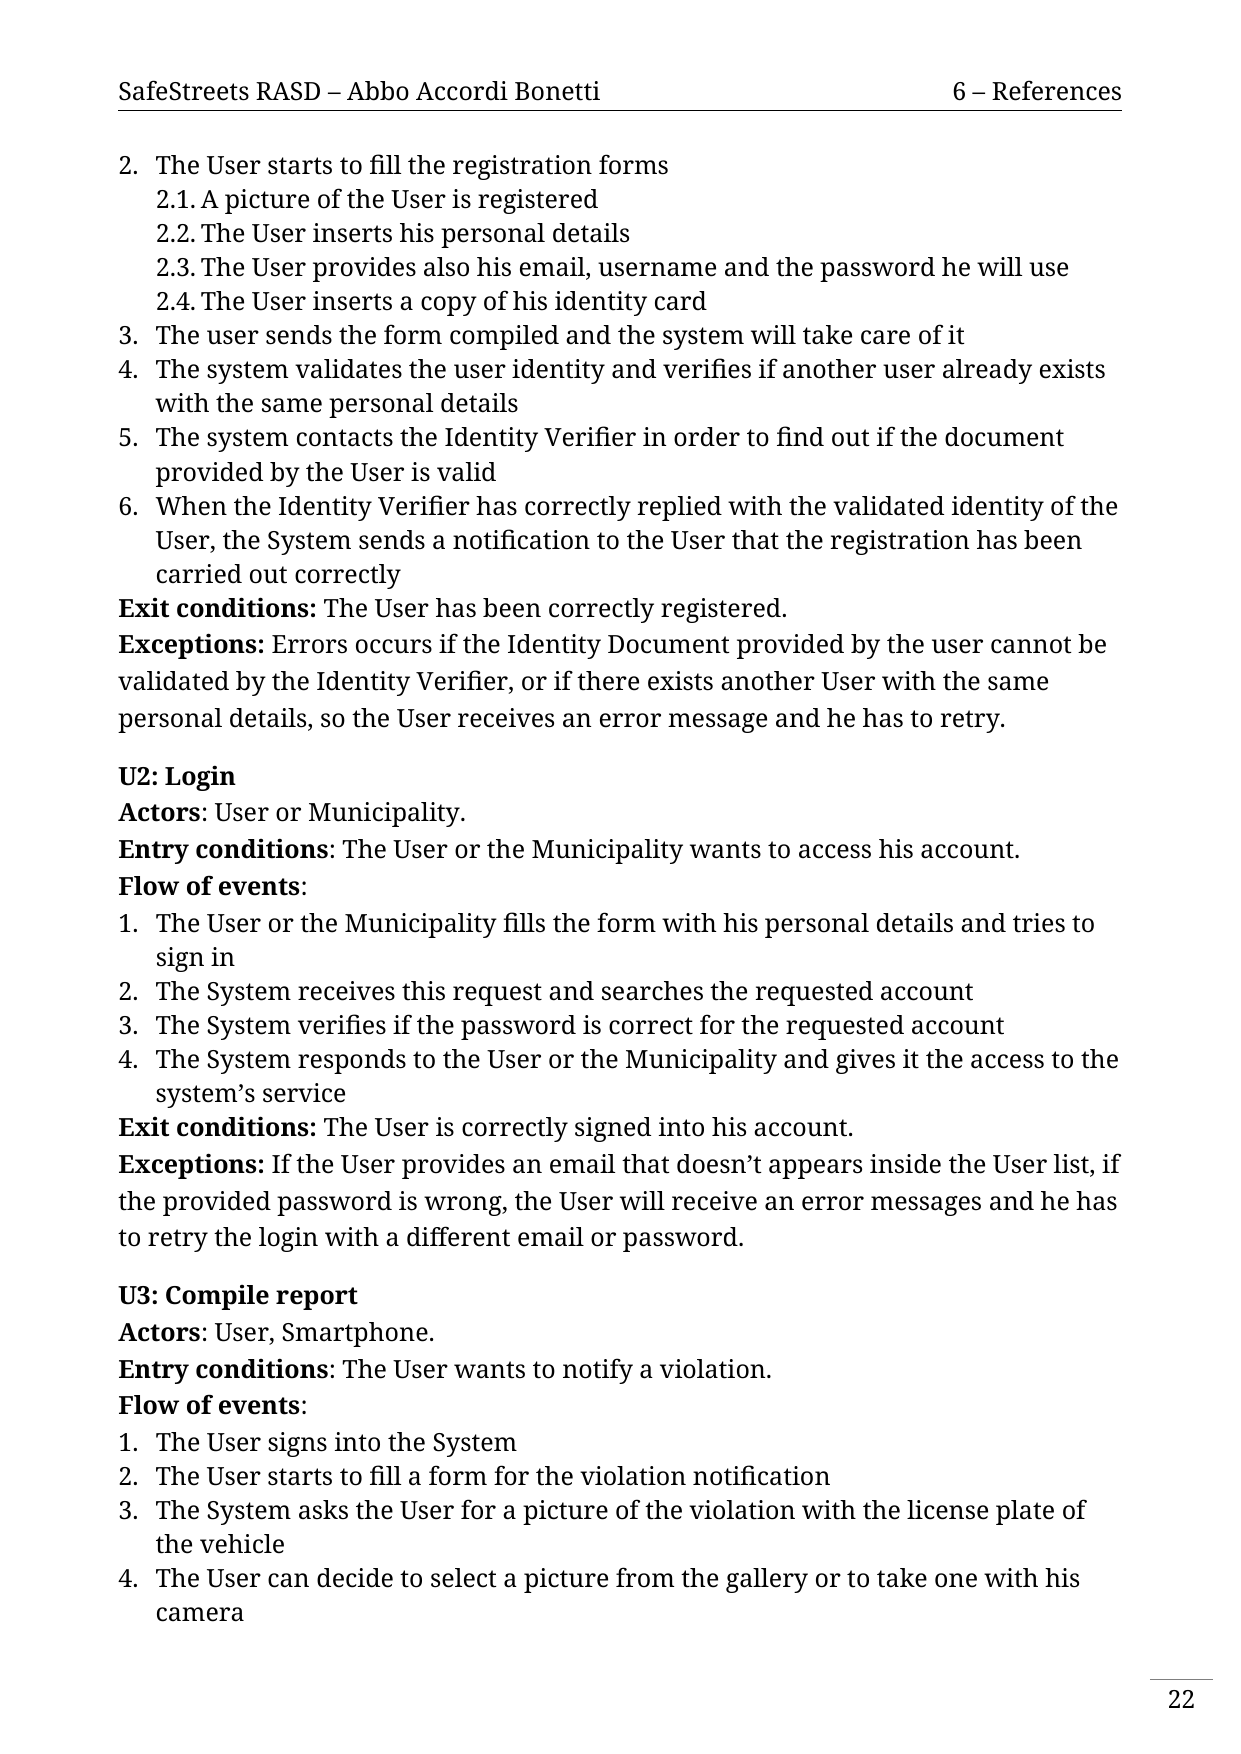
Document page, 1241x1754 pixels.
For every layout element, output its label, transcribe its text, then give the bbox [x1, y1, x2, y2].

text Exceptions: If the User provides an email that doesn’t appears inside the User list, if the provided password is wrong, the User will receive an error messages and he has to retry the login with a different email or password. [118, 1147, 1122, 1254]
text The User can decide to select a picture from the gallery or to take one with his camera [118, 1561, 1122, 1629]
text Flow of events: [118, 1388, 1122, 1422]
list The User or the Municipality fills the form with his personal details and tries to sign in [118, 905, 1122, 973]
list The User signs into the System [118, 1425, 1122, 1459]
text The User starts to fill the registration forms [118, 148, 1122, 182]
text The System asks the User for a picture of the violation with the license plate of the vehicle [118, 1493, 1122, 1561]
text Entry conditions: The User or the Municipality wants to access his account. [118, 832, 1122, 866]
text The System receives this request and searches the requested account [118, 973, 1122, 1008]
text When the Identity Verifier has correctly replied with the validated identity of the User, the System sends a notification to the User that the registration has been carried out correctly [118, 488, 1122, 590]
text The User starts to fill a form for the violation notification [118, 1459, 1122, 1493]
list The User inserts a copy of his identity card [156, 284, 1122, 318]
text The user sends the form compiled and the system will take care of it [118, 318, 1122, 352]
text The system validates the user identity and verifies if another user already exists with the same personal details [118, 352, 1122, 420]
text Actors: User or Municipality. [118, 795, 1122, 829]
list The User provides also his email, username and the password he will use [156, 250, 1122, 284]
text The System verifies if the password is correct for the requested account [118, 1008, 1122, 1042]
list A picture of the User is registered [156, 182, 1122, 216]
text Exceptions: Errors occurs if the Identity Document provided by the user cannot be validated by the Identity Verifier, or if there exists another User with the same personal details, so the User receives an error message and he has to retry. [118, 627, 1122, 735]
text The system contacts the Identity Verifier in order to find out if the document provided by the User is valid [118, 420, 1122, 488]
text Entry conditions: The User wants to notify a violation. [118, 1351, 1122, 1385]
subtitle U3: Compile report [118, 1278, 1122, 1312]
text Exit conditions: The User has been correctly registered. [118, 590, 1122, 624]
subtitle U2: Login [118, 758, 1122, 792]
list The User inserts his personal details [156, 216, 1122, 250]
text The System responds to the User or the Municipality and gives it the access to the system’s service [118, 1042, 1122, 1110]
text Exit conditions: The User is correctly signed into his account. [118, 1110, 1122, 1144]
text Actors: User, Smartphone. [118, 1314, 1122, 1348]
text Flow of events: [118, 869, 1122, 903]
